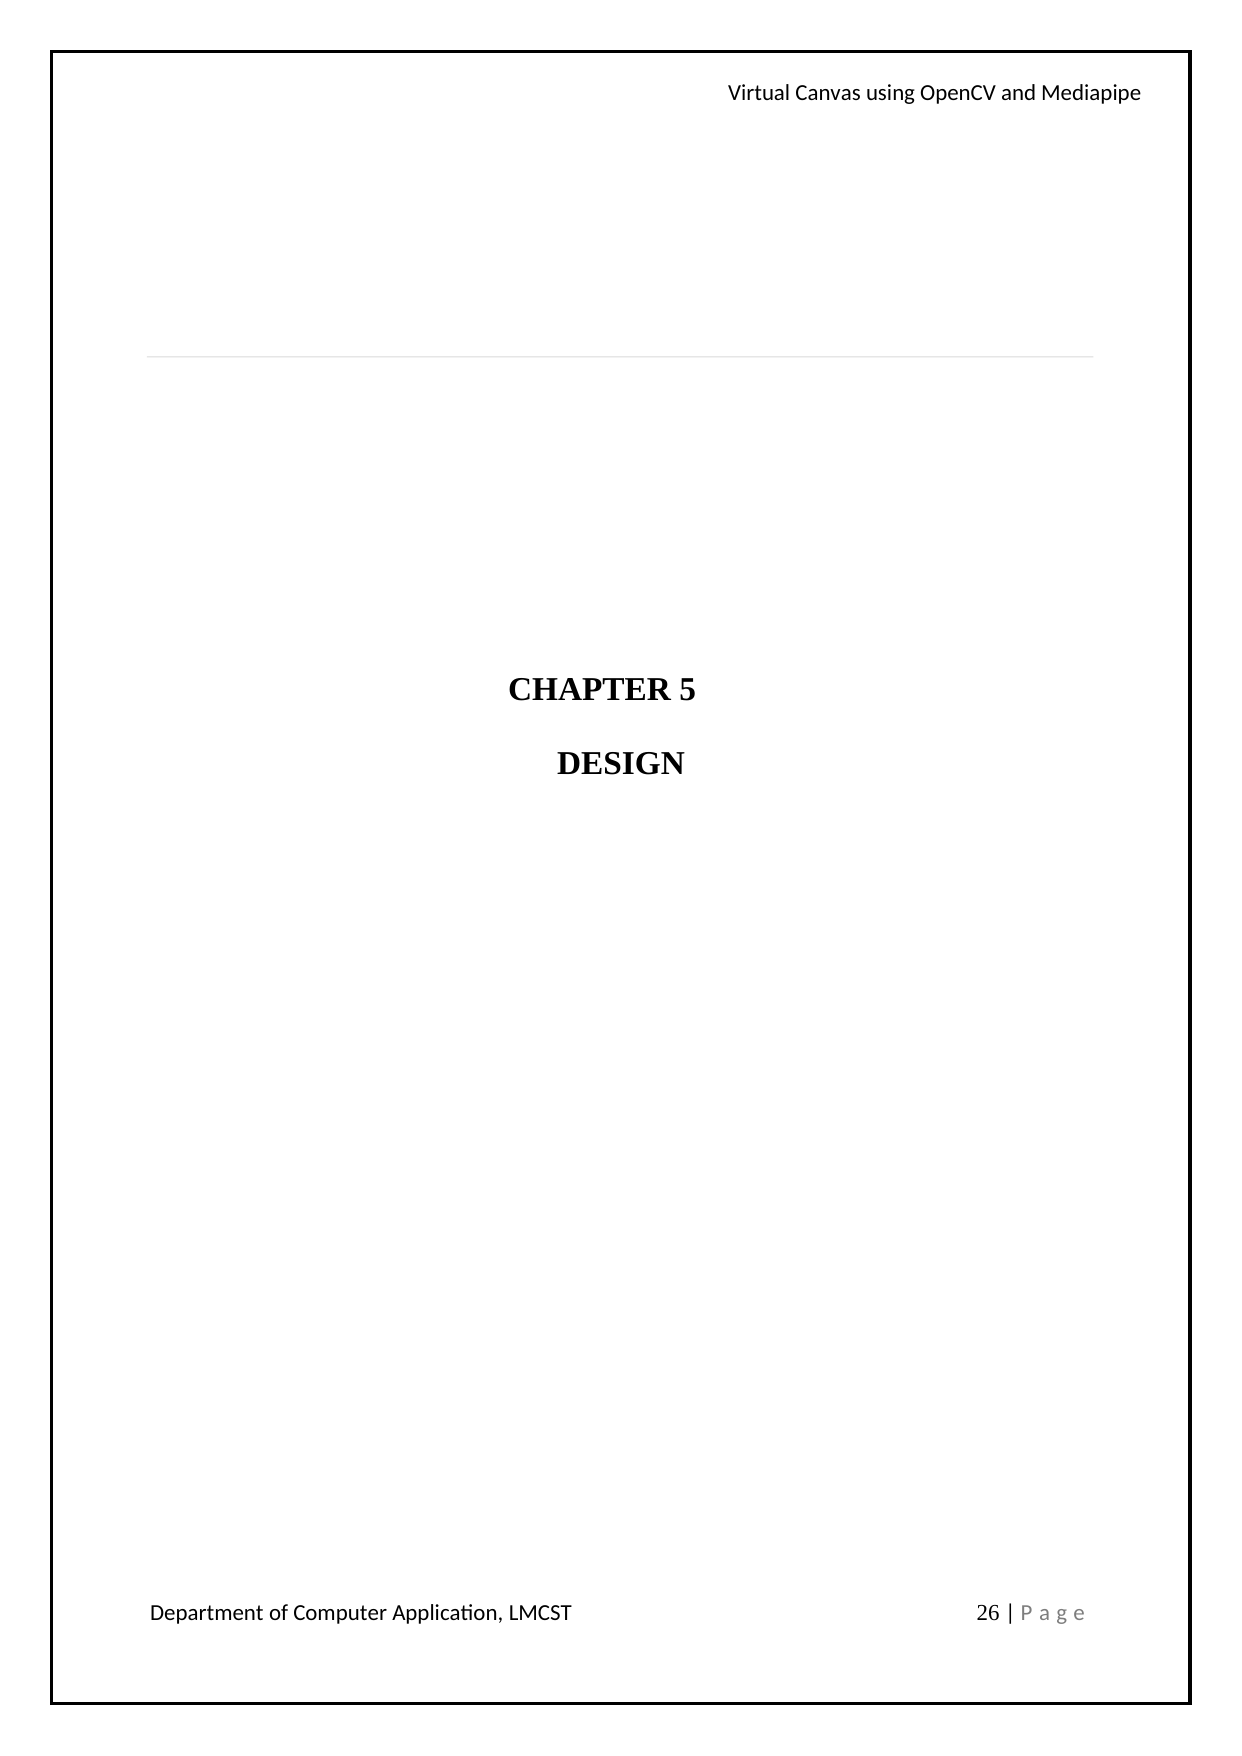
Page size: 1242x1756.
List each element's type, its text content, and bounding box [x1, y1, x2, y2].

subtitle CHAPTER 5 DESIGN [489, 669, 715, 782]
